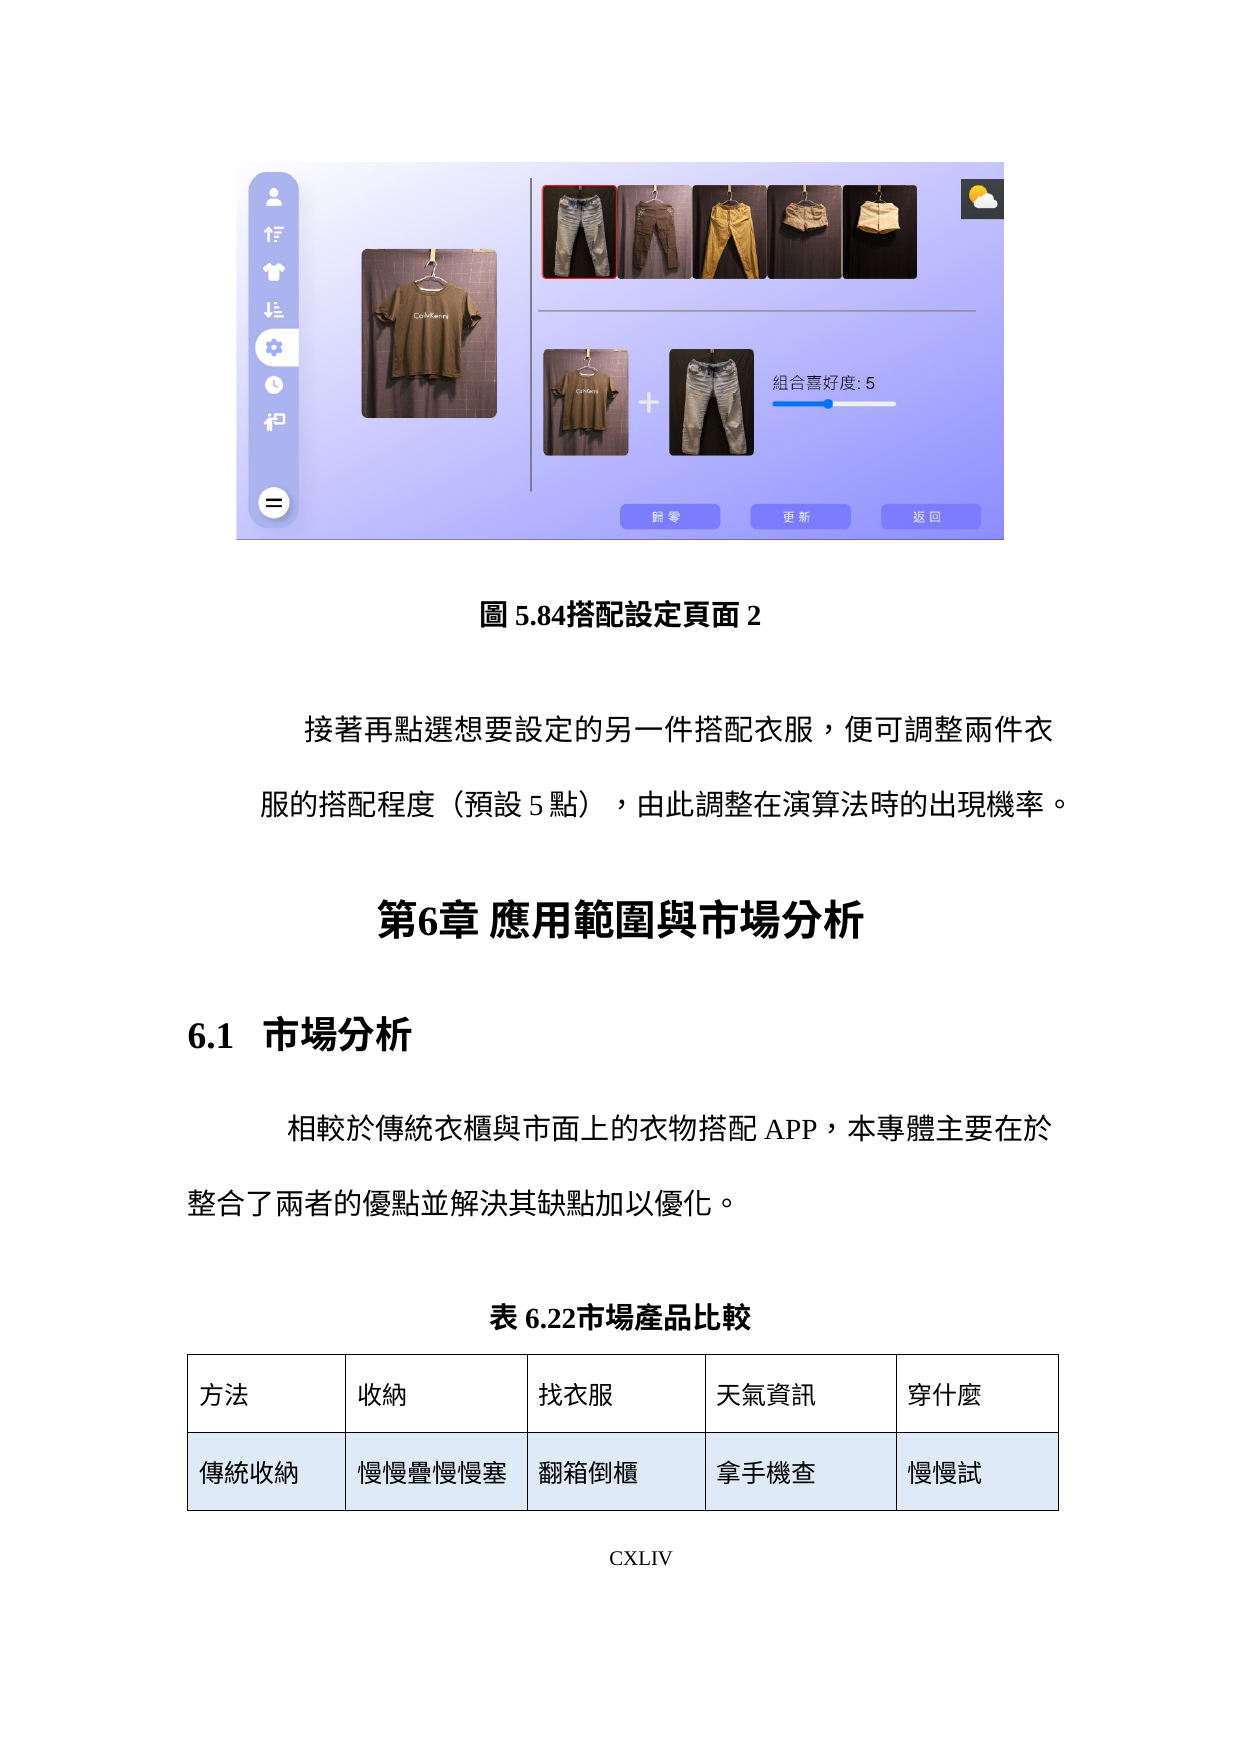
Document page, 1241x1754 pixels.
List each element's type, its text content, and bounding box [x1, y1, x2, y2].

table_header 穿什麼 [897, 1355, 1058, 1432]
list 接著再點選想要設定的另一件搭配衣服，便可調整兩件衣服的搭配程度（預設5點），由此調整在演算法時的出現機率。 [260, 690, 1053, 840]
subtitle 市場分析 [187, 994, 1053, 1069]
table_cell 慢慢疊慢慢塞 [346, 1433, 527, 1510]
picture [236, 162, 1004, 540]
table_header 方法 [188, 1355, 345, 1432]
table_cell 慢慢試 [897, 1433, 1058, 1510]
table_header 收納 [346, 1355, 527, 1432]
text 相較於傳統衣櫃與市面上的衣物搭配APP，本專體主要在於整合了兩者的優點並解決其缺點加以優化。 [187, 1089, 1053, 1239]
table_cell 拿手機查 [706, 1433, 896, 1510]
table_header 找衣服 [528, 1355, 705, 1432]
table_cell 翻箱倒櫃 [528, 1433, 705, 1510]
table_header 天氣資訊 [706, 1355, 896, 1432]
table_cell 傳統收納 [188, 1433, 345, 1510]
subtitle 應用範圍與市場分析 [187, 879, 1053, 954]
